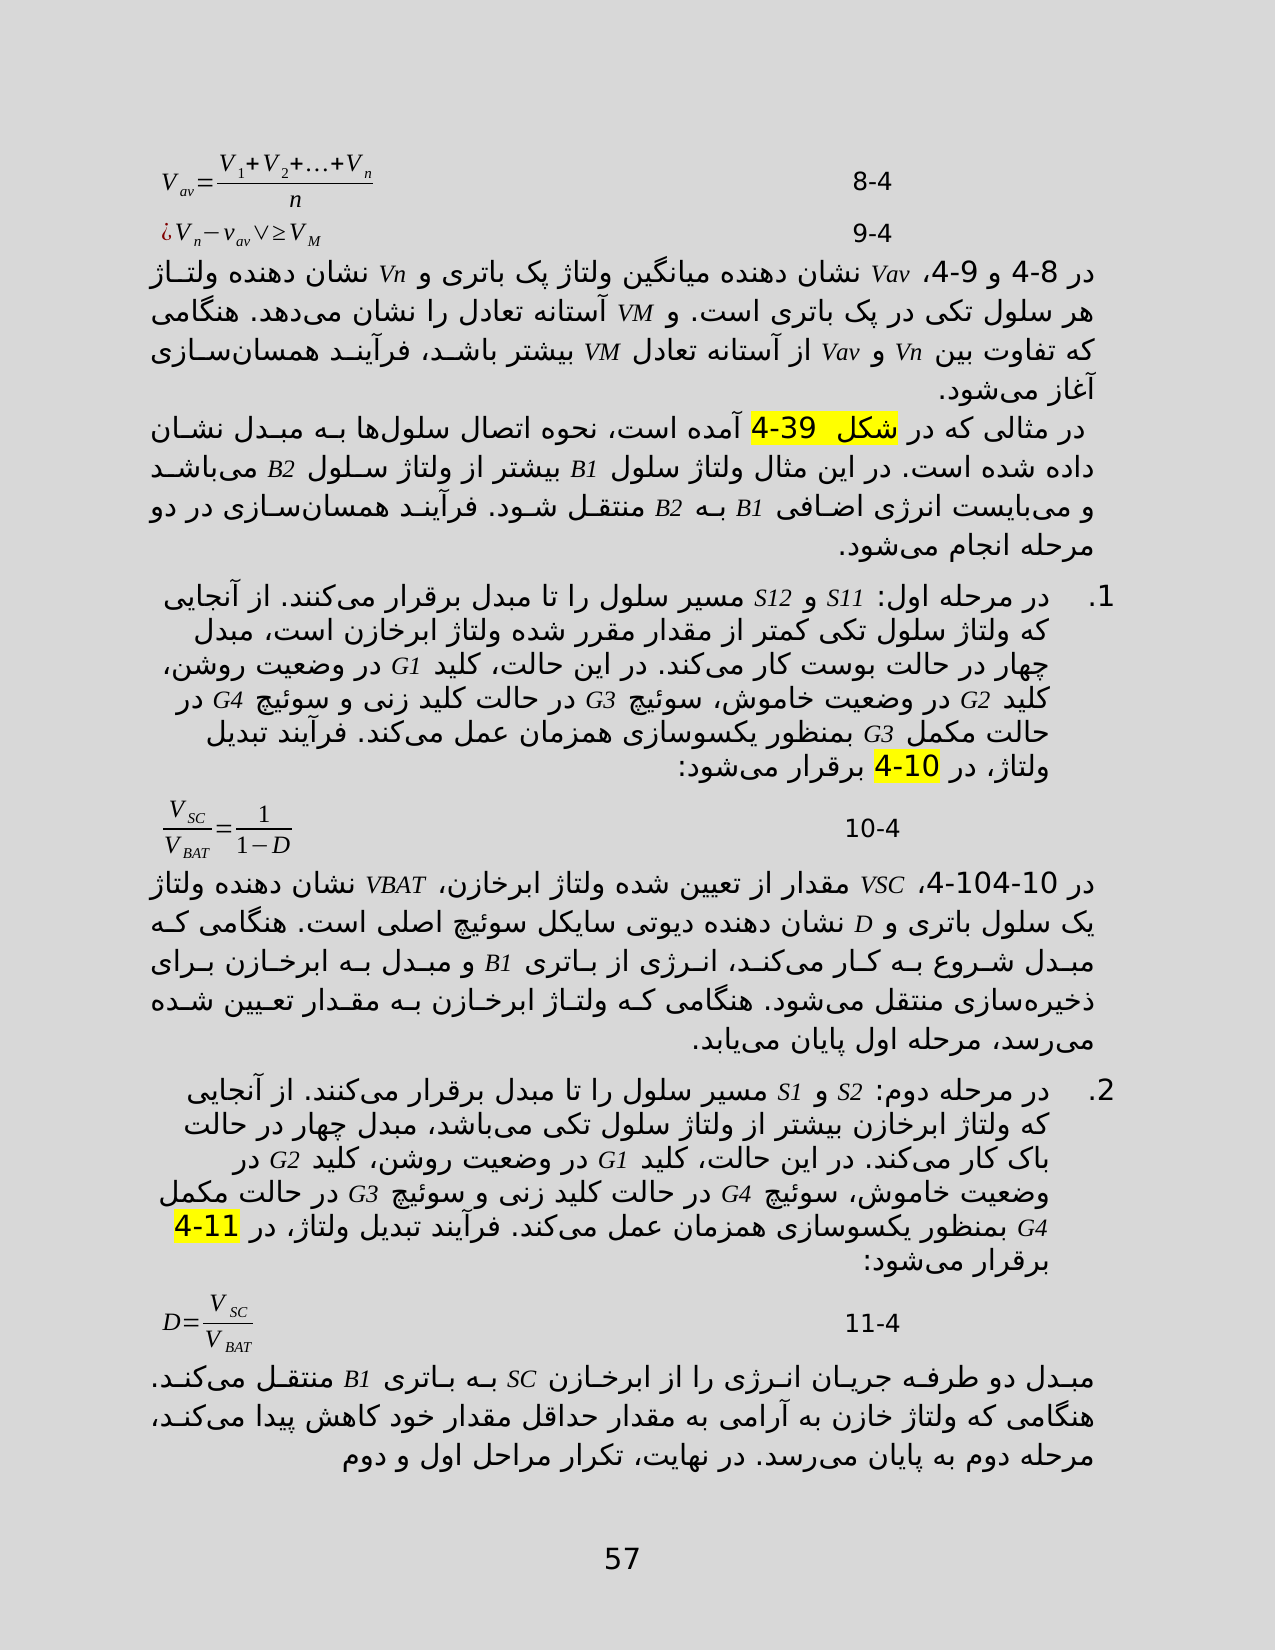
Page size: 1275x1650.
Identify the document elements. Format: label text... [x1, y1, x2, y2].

table_header [150, 150, 637, 217]
text مبدل دو طرفه جریان انرژی را از ابرخازن SC به باتری B1 منتقل می‌کند. هنگامی‌ که ولتاژ خازن به آرامی ‌به مقدار حداقل مقدار خود کاهش پیدا می‌کند، مرحله دوم به پایان می‌رسد. در نهایت، تکرار مراحل اول و دوم [150, 1360, 1095, 1472]
table_header [150, 1290, 637, 1360]
table_header [150, 796, 637, 866]
table_cell [150, 217, 637, 255]
